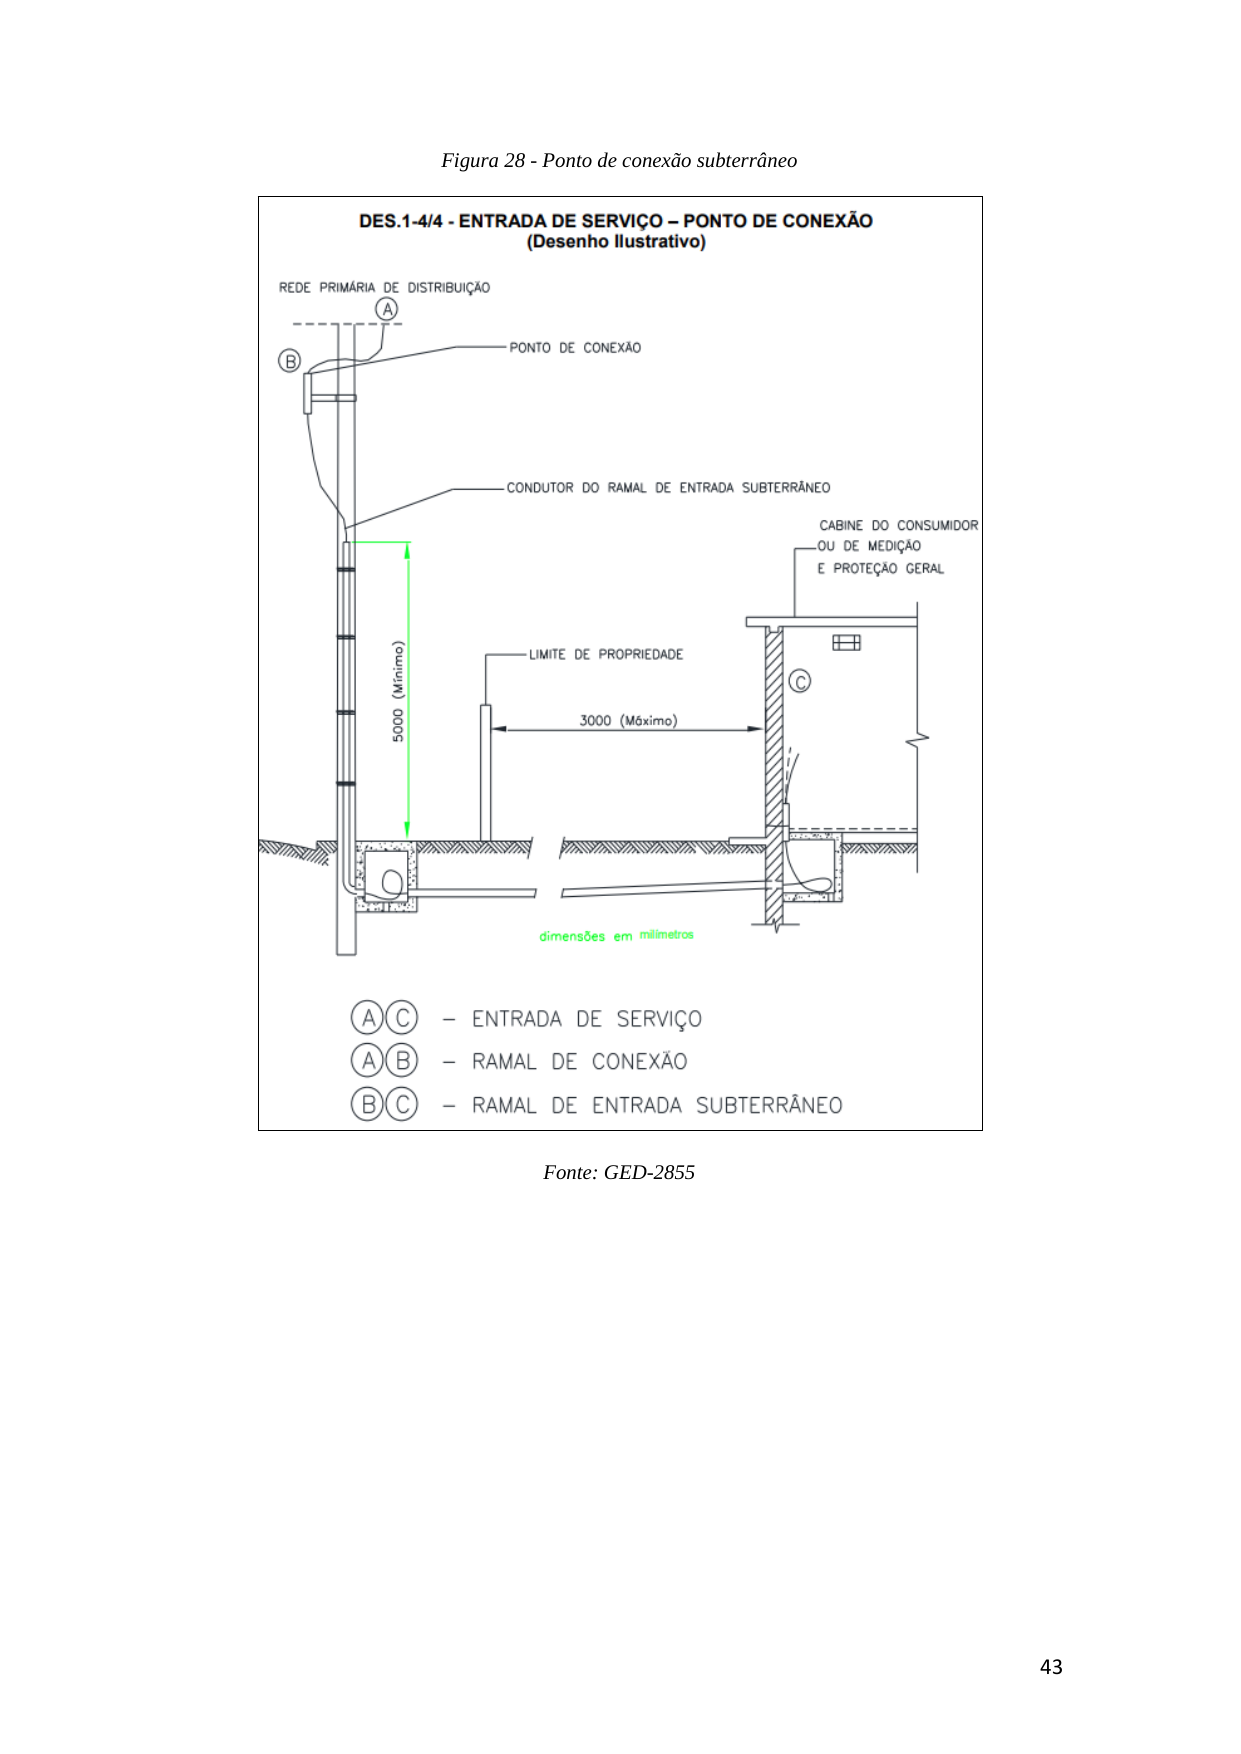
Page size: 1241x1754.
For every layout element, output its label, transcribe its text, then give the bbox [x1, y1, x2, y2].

text Fonte: GED-2855 [177, 1160, 1063, 1184]
text Figura 28 - Ponto de conexão subterrâneo [177, 148, 1063, 172]
picture [259, 197, 982, 1130]
